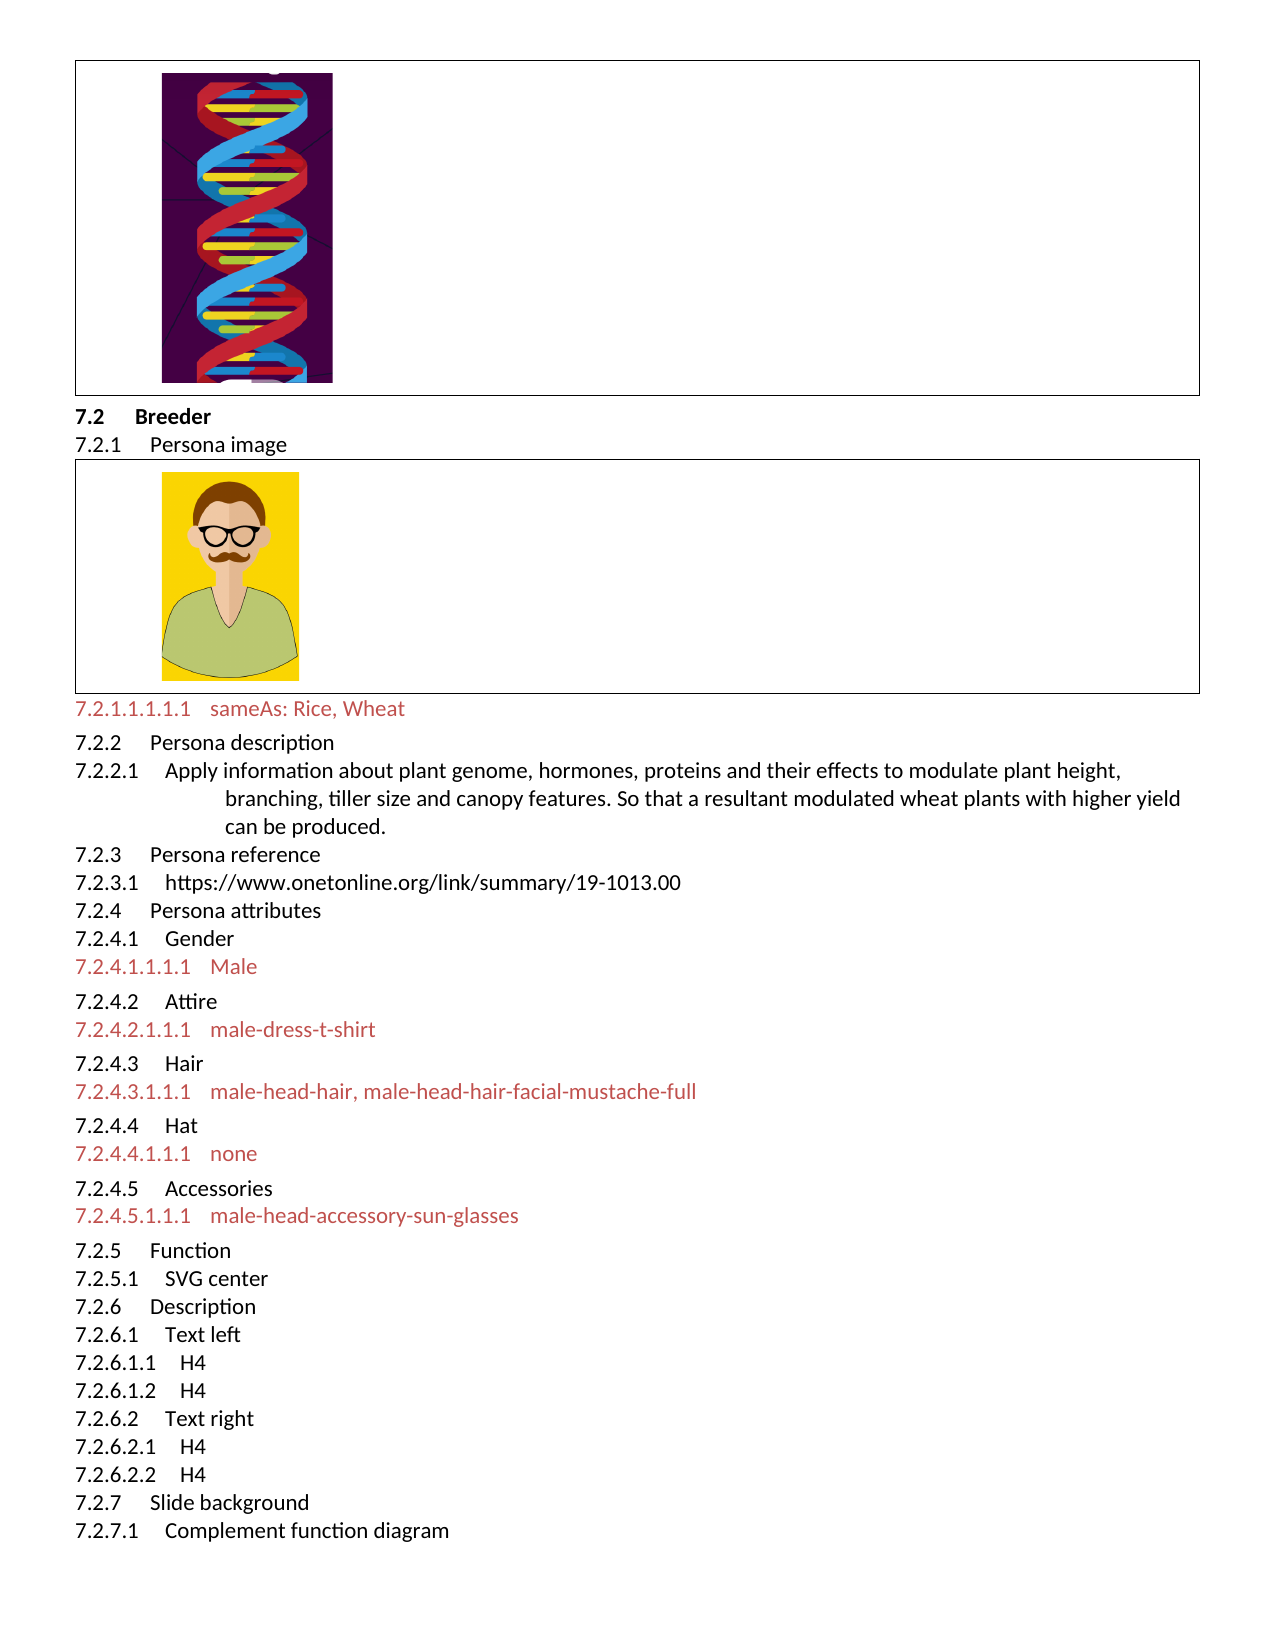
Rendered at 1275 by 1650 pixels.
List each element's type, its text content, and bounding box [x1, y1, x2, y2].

subtitle H4 [75, 1460, 1200, 1488]
subtitle Apply information about plant genome, hormones, proteins and their effects to modulate plant height, branching, tiller size and canopy features. So that a resultant modulated wheat plants with higher yield can be produced. [75, 756, 1200, 840]
subtitle SVG center [75, 1264, 1200, 1292]
subtitle Persona reference [75, 840, 1200, 868]
subtitle Complement function diagram [75, 1516, 1200, 1544]
subtitle male-head-hair, male-head-hair-facial-mustache-full [75, 1077, 1200, 1105]
subtitle H4 [75, 1376, 1200, 1404]
subtitle H4 [75, 1432, 1200, 1460]
subtitle Attire [75, 987, 1200, 1015]
subtitle Text right [75, 1404, 1200, 1432]
subtitle Hat [75, 1111, 1200, 1139]
table_cell [76, 61, 1199, 395]
subtitle sameAs: Rice, Wheat [75, 694, 1200, 722]
subtitle Hair [75, 1049, 1200, 1077]
picture [161, 73, 333, 383]
subtitle Persona image [75, 430, 1200, 458]
picture [161, 472, 300, 681]
subtitle Slide background [75, 1488, 1200, 1516]
subtitle Gender [75, 924, 1200, 952]
subtitle male-dress-t-shirt [75, 1015, 1200, 1043]
subtitle Function [75, 1236, 1200, 1264]
subtitle Male [75, 952, 1200, 981]
subtitle male-head-accessory-sun-glasses [75, 1202, 1200, 1230]
table_header [76, 460, 1199, 693]
subtitle Description [75, 1292, 1200, 1320]
subtitle Persona attributes [75, 896, 1200, 924]
subtitle Persona description [75, 728, 1200, 756]
subtitle Text left [75, 1320, 1200, 1348]
subtitle none [75, 1139, 1200, 1167]
subtitle https://www.onetonline.org/link/summary/19-1013.00 [75, 868, 1200, 896]
subtitle Breeder [75, 402, 1200, 430]
subtitle Accessories [75, 1174, 1200, 1202]
subtitle H4 [75, 1348, 1200, 1376]
